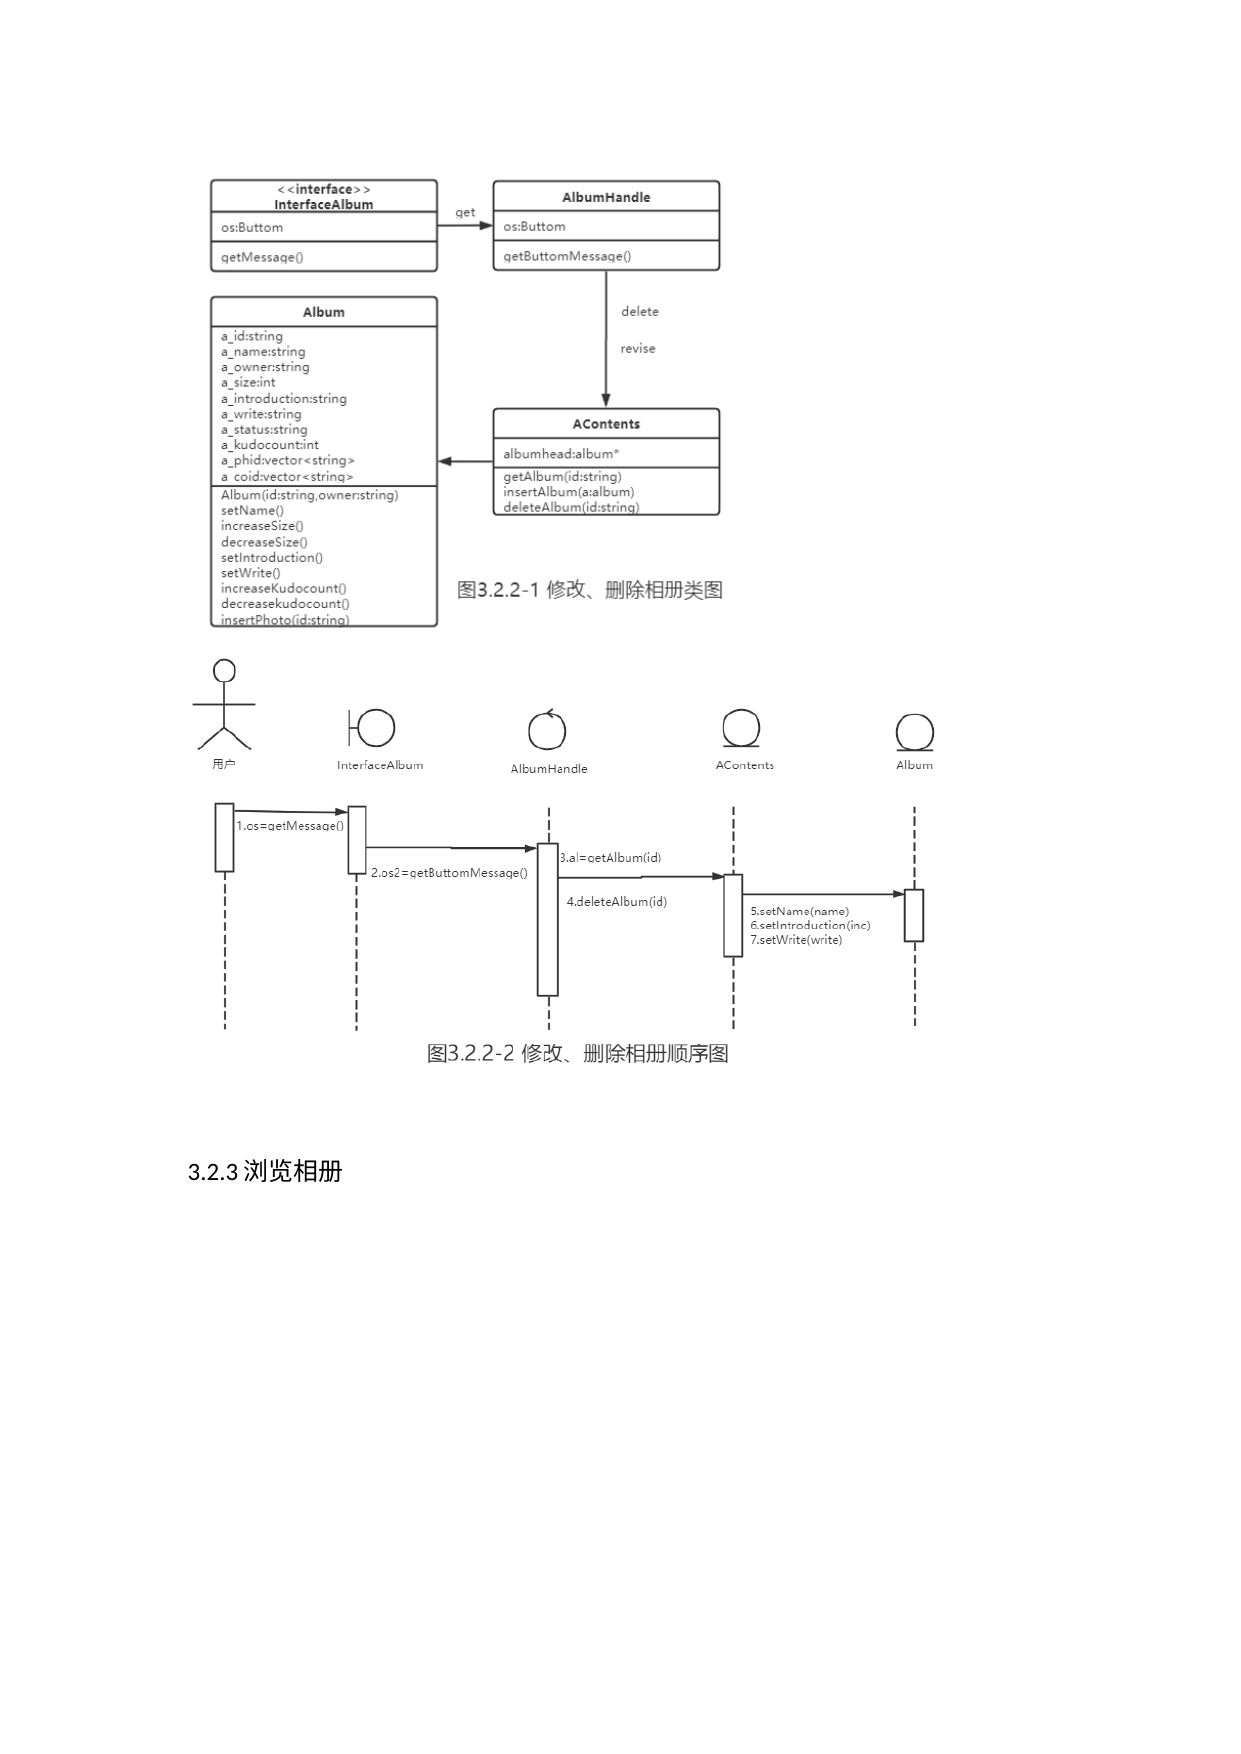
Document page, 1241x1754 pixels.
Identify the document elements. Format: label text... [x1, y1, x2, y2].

text 3.2.3浏览相册 [187, 1137, 1053, 1202]
picture [187, 649, 968, 1077]
picture [187, 162, 761, 648]
